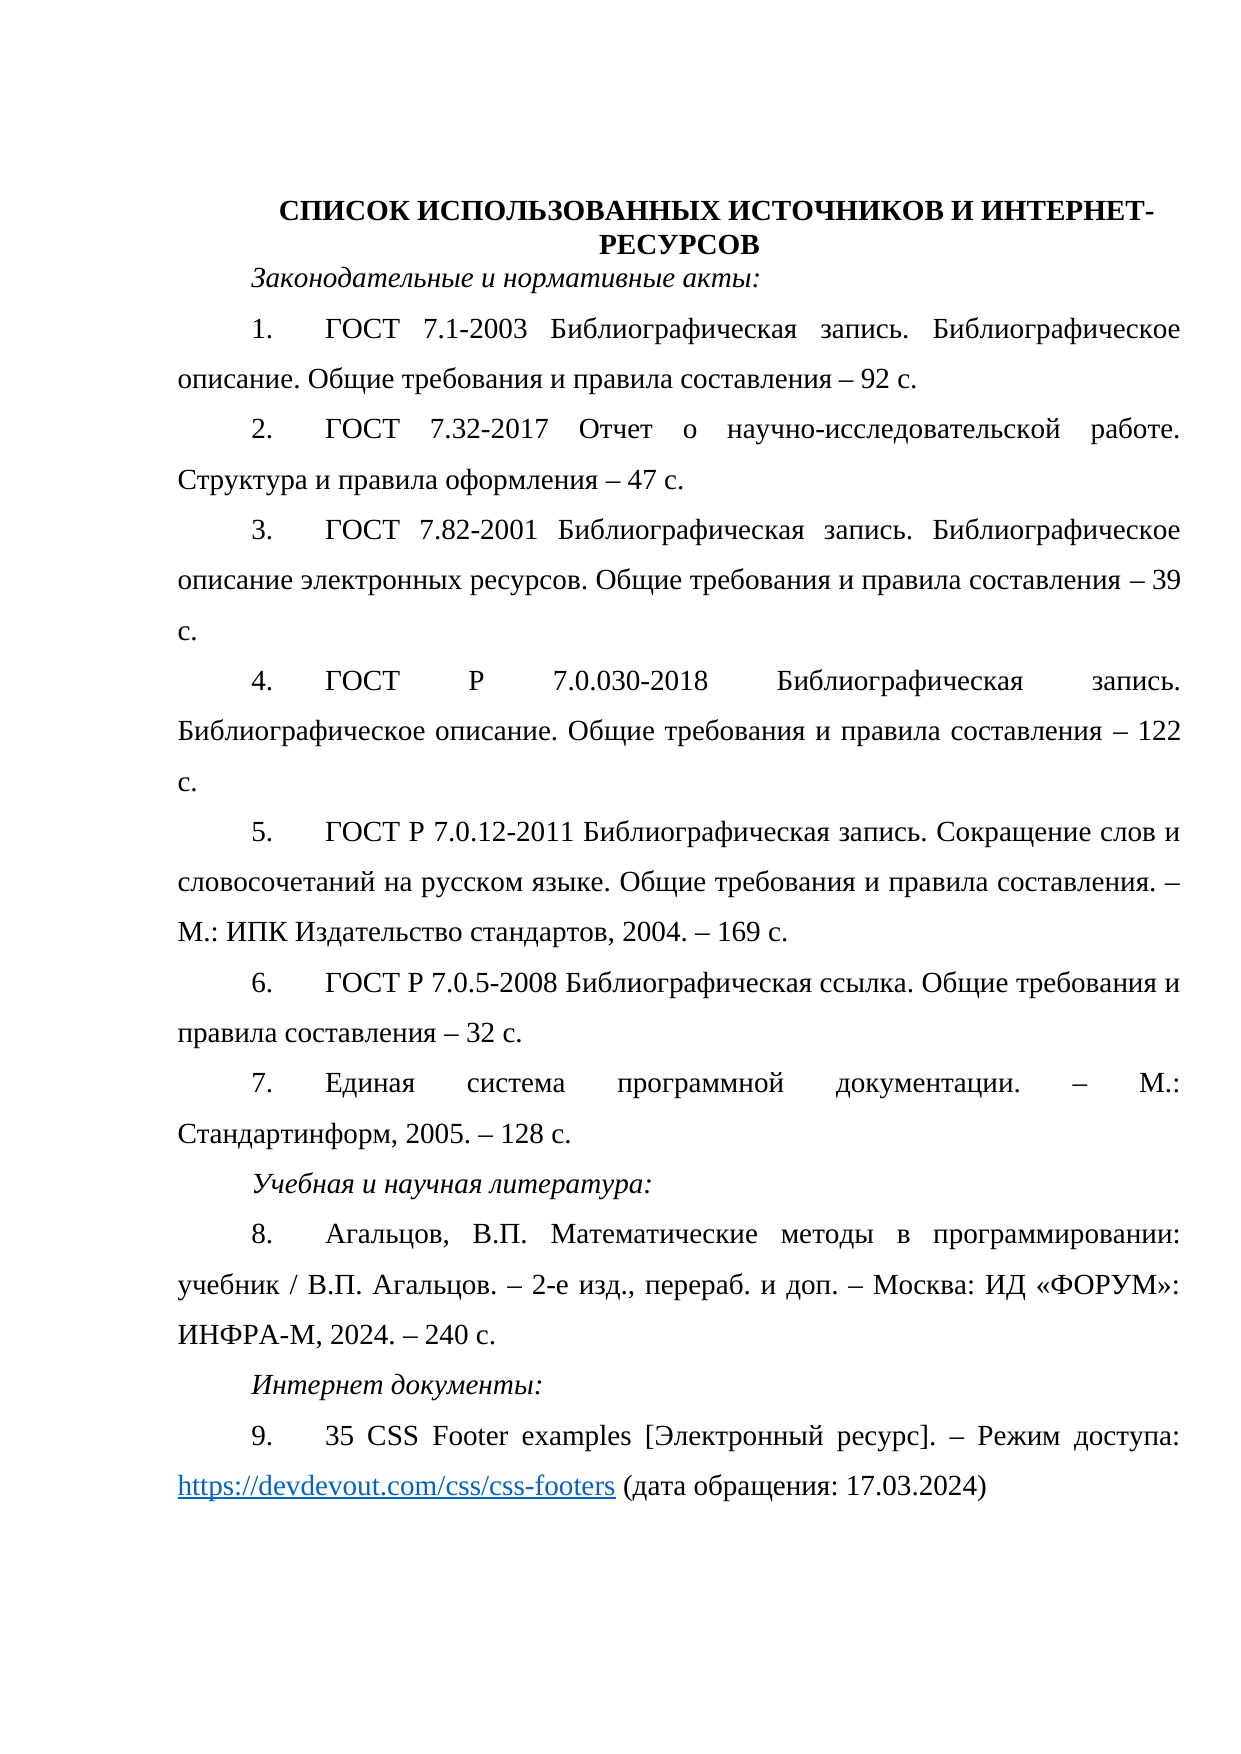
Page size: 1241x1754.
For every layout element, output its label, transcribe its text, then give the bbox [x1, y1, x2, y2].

list Единая система программной документации. – М.: Стандартинформ, 2005. – 128 с. [177, 1066, 1181, 1149]
list ГОСТ 7.32-2017 Отчет о научно-исследовательской работе. Структура и правила оформления – 47 с. [177, 411, 1181, 495]
list Агальцов, В.П. Математические методы в программировании: учебник / В.П. Агальцов. – 2-е изд., перераб. и доп. – Москва: ИД «ФОРУМ»: ИНФРА-М, 2024. – 240 с. [177, 1216, 1181, 1351]
list ГОСТ 7.1-2003 Библиографическая запись. Библиографическое описание. Общие требования и правила составления – 92 с. [177, 311, 1181, 395]
list ГОСТ 7.82-2001 Библиографическая запись. Библиографическое описание электронных ресурсов. Общие требования и правила составления – 39 с. [177, 512, 1181, 646]
text Законодательные и нормативные акты: [177, 261, 1181, 294]
subtitle СПИСОК ИСПОЛЬЗОВАННЫХ ИСТОЧНИКОВ И ИНТЕРНЕТ-РЕСУРСОВ [177, 193, 1181, 261]
list ГОСТ Р 7.0.030-2018 Библиографическая запись. Библиографическое описание. Общие требования и правила составления – 122 с. [177, 663, 1181, 797]
text Интернет документы: [177, 1367, 1181, 1401]
text Учебная и научная литература: [177, 1166, 1181, 1200]
list ГОСТ Р 7.0.5-2008 Библиографическая ссылка. Общие требования и правила составления – 32 с. [177, 965, 1181, 1049]
list ГОСТ Р 7.0.12-2011 Библиографическая запись. Сокращение слов и словосочетаний на русском языке. Общие требования и правила составления. – М.: ИПК Издательство стандартов, 2004. – 169 с. [177, 814, 1181, 948]
list 35 CSS Footer examples [Электронный ресурс]. – Режим доступа: https://devdevout.com/css/css-footers (дата обращения: 17.03.2024) [177, 1418, 1181, 1502]
